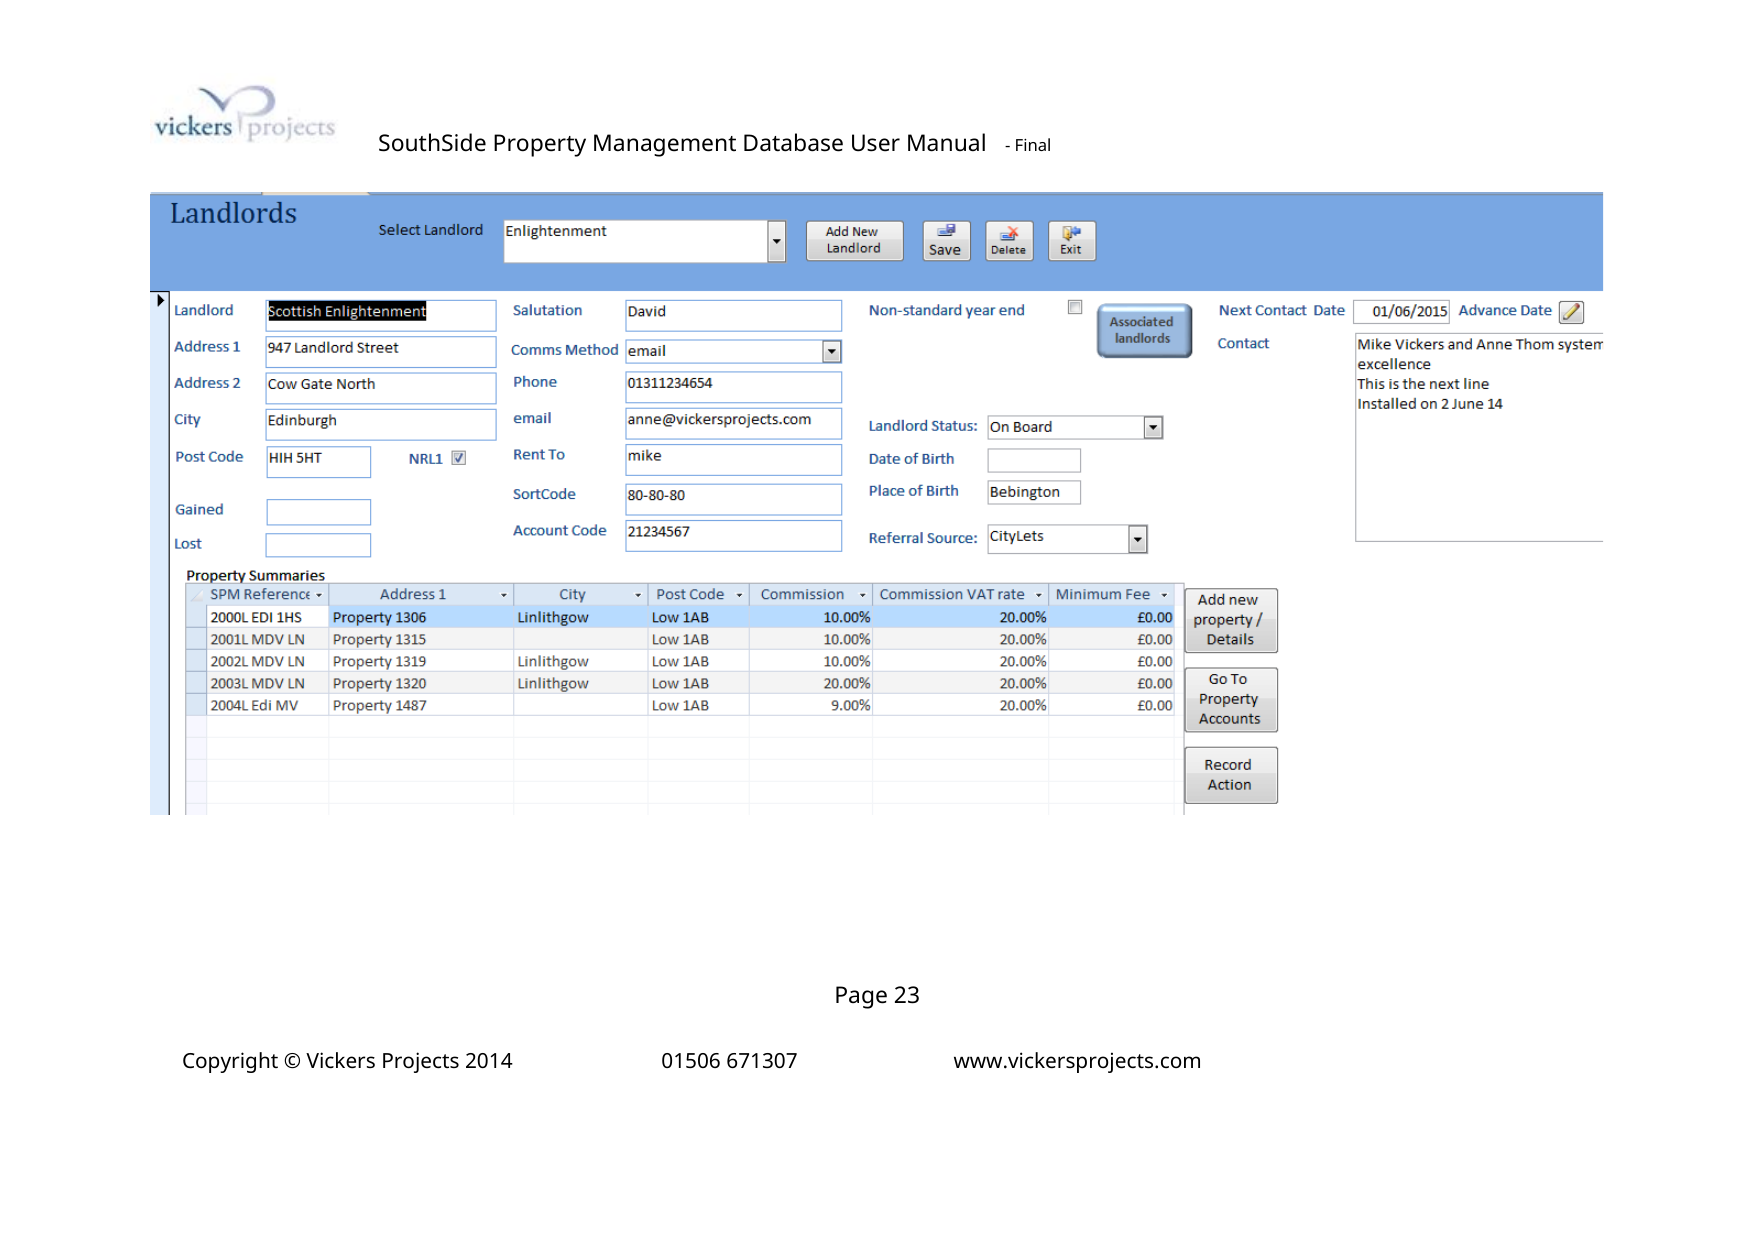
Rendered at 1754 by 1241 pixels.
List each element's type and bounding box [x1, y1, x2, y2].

picture [150, 192, 1604, 815]
picture [150, 73, 343, 152]
